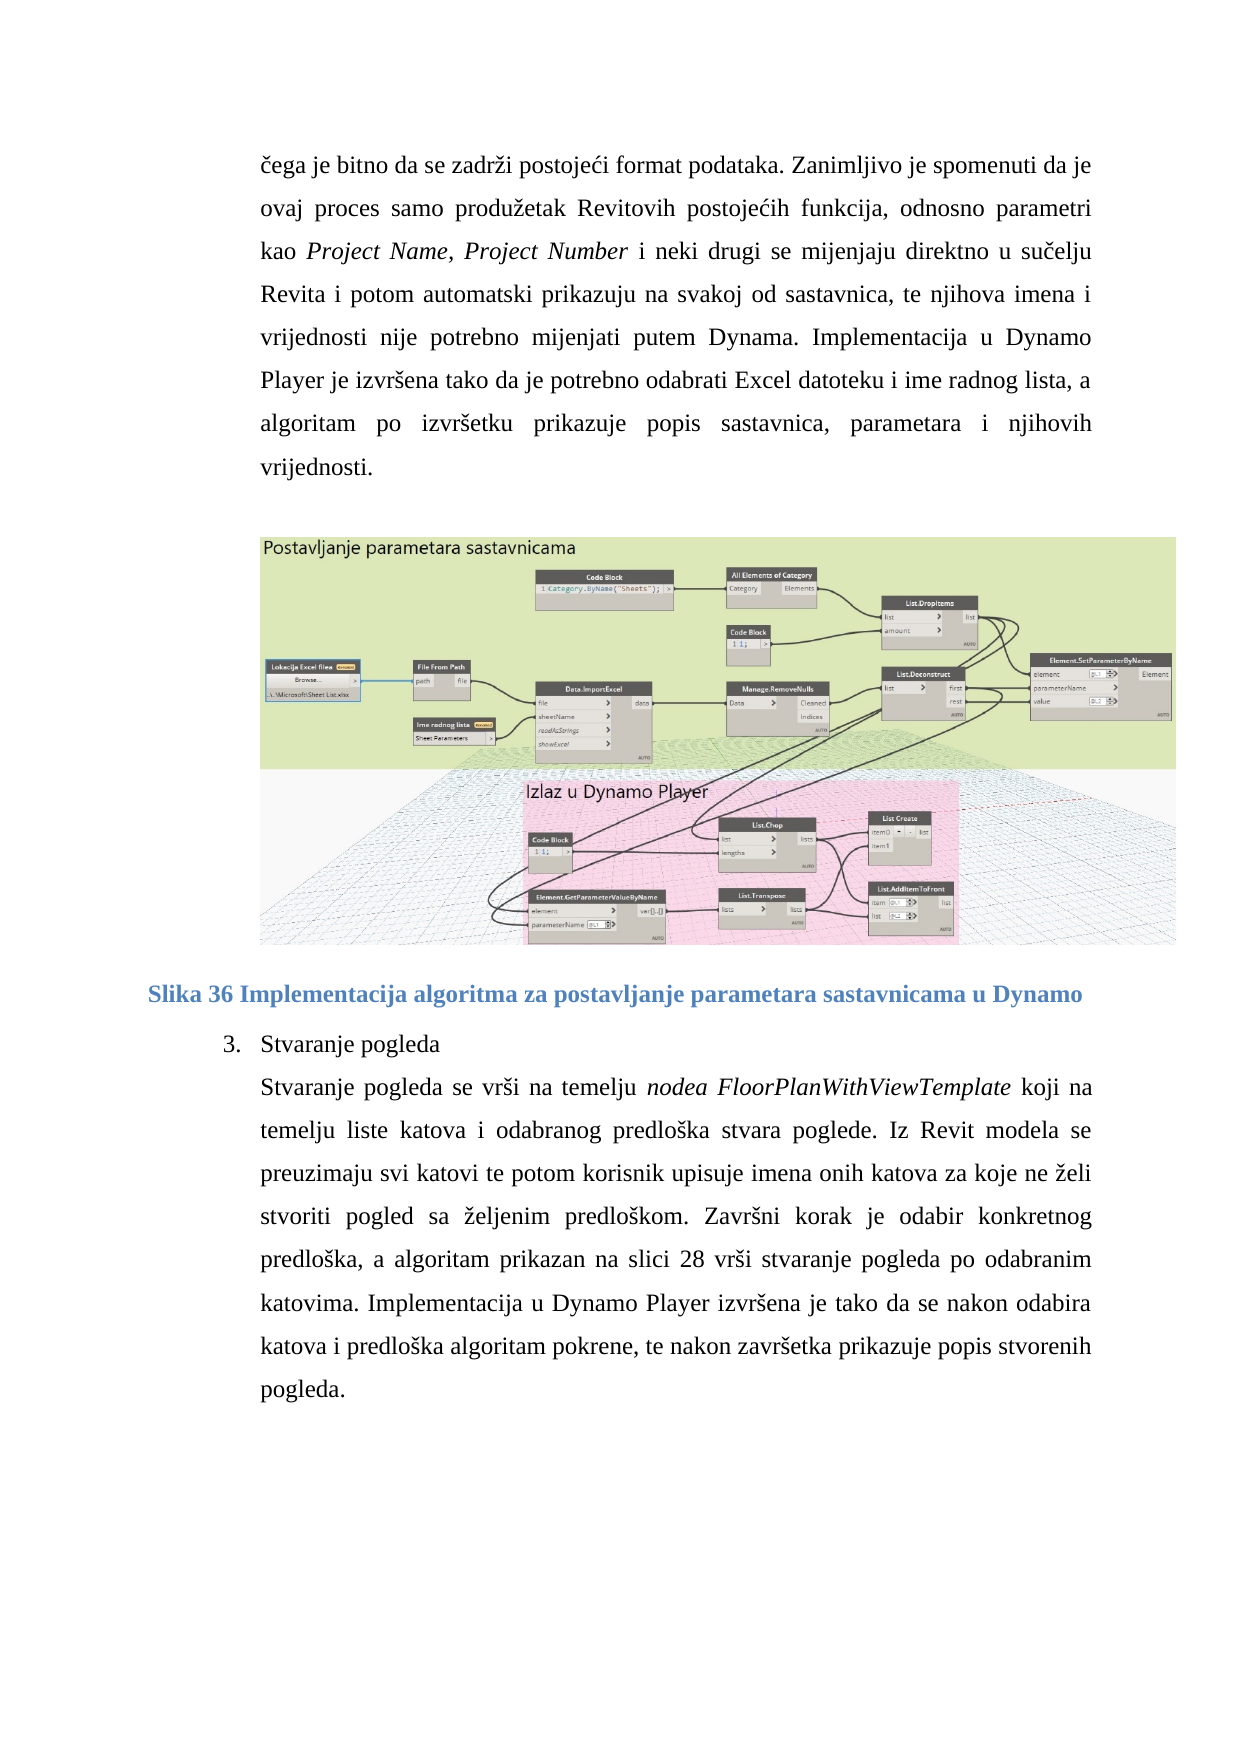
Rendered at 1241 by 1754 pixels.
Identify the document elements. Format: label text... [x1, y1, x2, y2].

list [260, 150, 1092, 480]
text Slika 36 Implementacija algoritma za postavljanje parametara sastavnicama u Dynamo [148, 979, 1092, 1008]
list Stvaranje pogleda [223, 1029, 1092, 1058]
list Stvaranje pogleda se vrši na temelju nodea FloorPlanWithViewTemplate koji na temelju liste katova i odabranog predloška stvara poglede. Iz Revit modela se preuzimaju svi katovi te potom korisnik upisuje imena onih katova za koje ne želi stvoriti pogled sa željenim predloškom. Završni korak je odabir konkretnog predloška, a algoritam prikazan na slici 28 vrši stvaranje pogleda po odabranim katovima. Implementacija u Dynamo Player izvršena je tako da se nakon odabira katova i predloška algoritam pokrene, te nakon završetka prikazuje popis stvorenih pogleda. [260, 1072, 1092, 1403]
picture [260, 537, 1177, 945]
